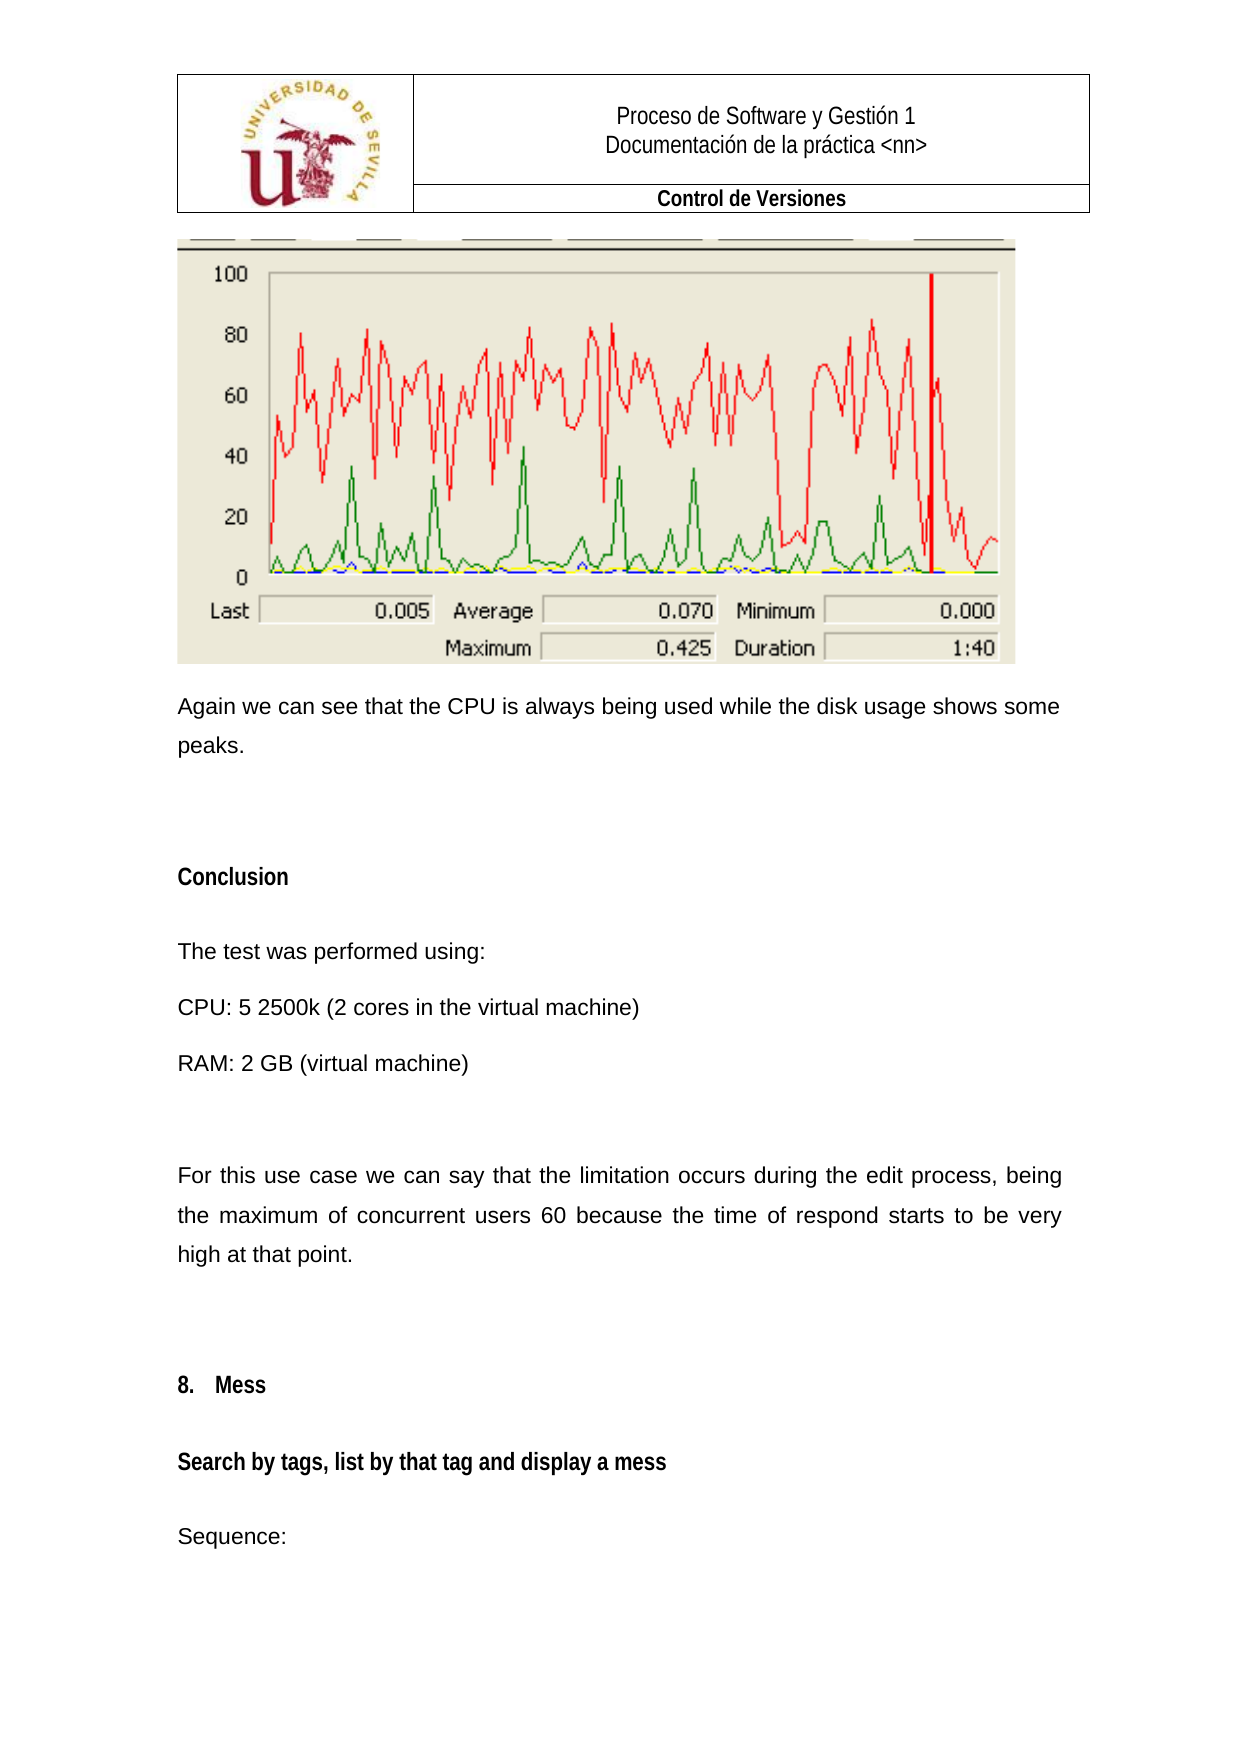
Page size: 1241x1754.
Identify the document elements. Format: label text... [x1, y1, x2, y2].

text RAM: 2 GB (virtual machine) [177, 1050, 1063, 1076]
text For this use case we can say that the limitation occurs during the edit process, being the maximum of concurrent users 60 because the time of respond starts to be very high at that point. [177, 1162, 1063, 1268]
text Again we can see that the CPU is always being used while the disk usage shows some peaks. [177, 693, 1063, 759]
text Sequence: [177, 1523, 1063, 1549]
picture [177, 239, 1016, 664]
subtitle Search by tags, list by that tag and display a mess [177, 1446, 1063, 1475]
subtitle Conclusion [177, 861, 1063, 890]
subtitle Mess [177, 1370, 1063, 1399]
text The test was performed using: [177, 938, 1063, 964]
picture [240, 79, 381, 208]
text CPU: 5 2500k (2 cores in the virtual machine) [177, 994, 1063, 1020]
